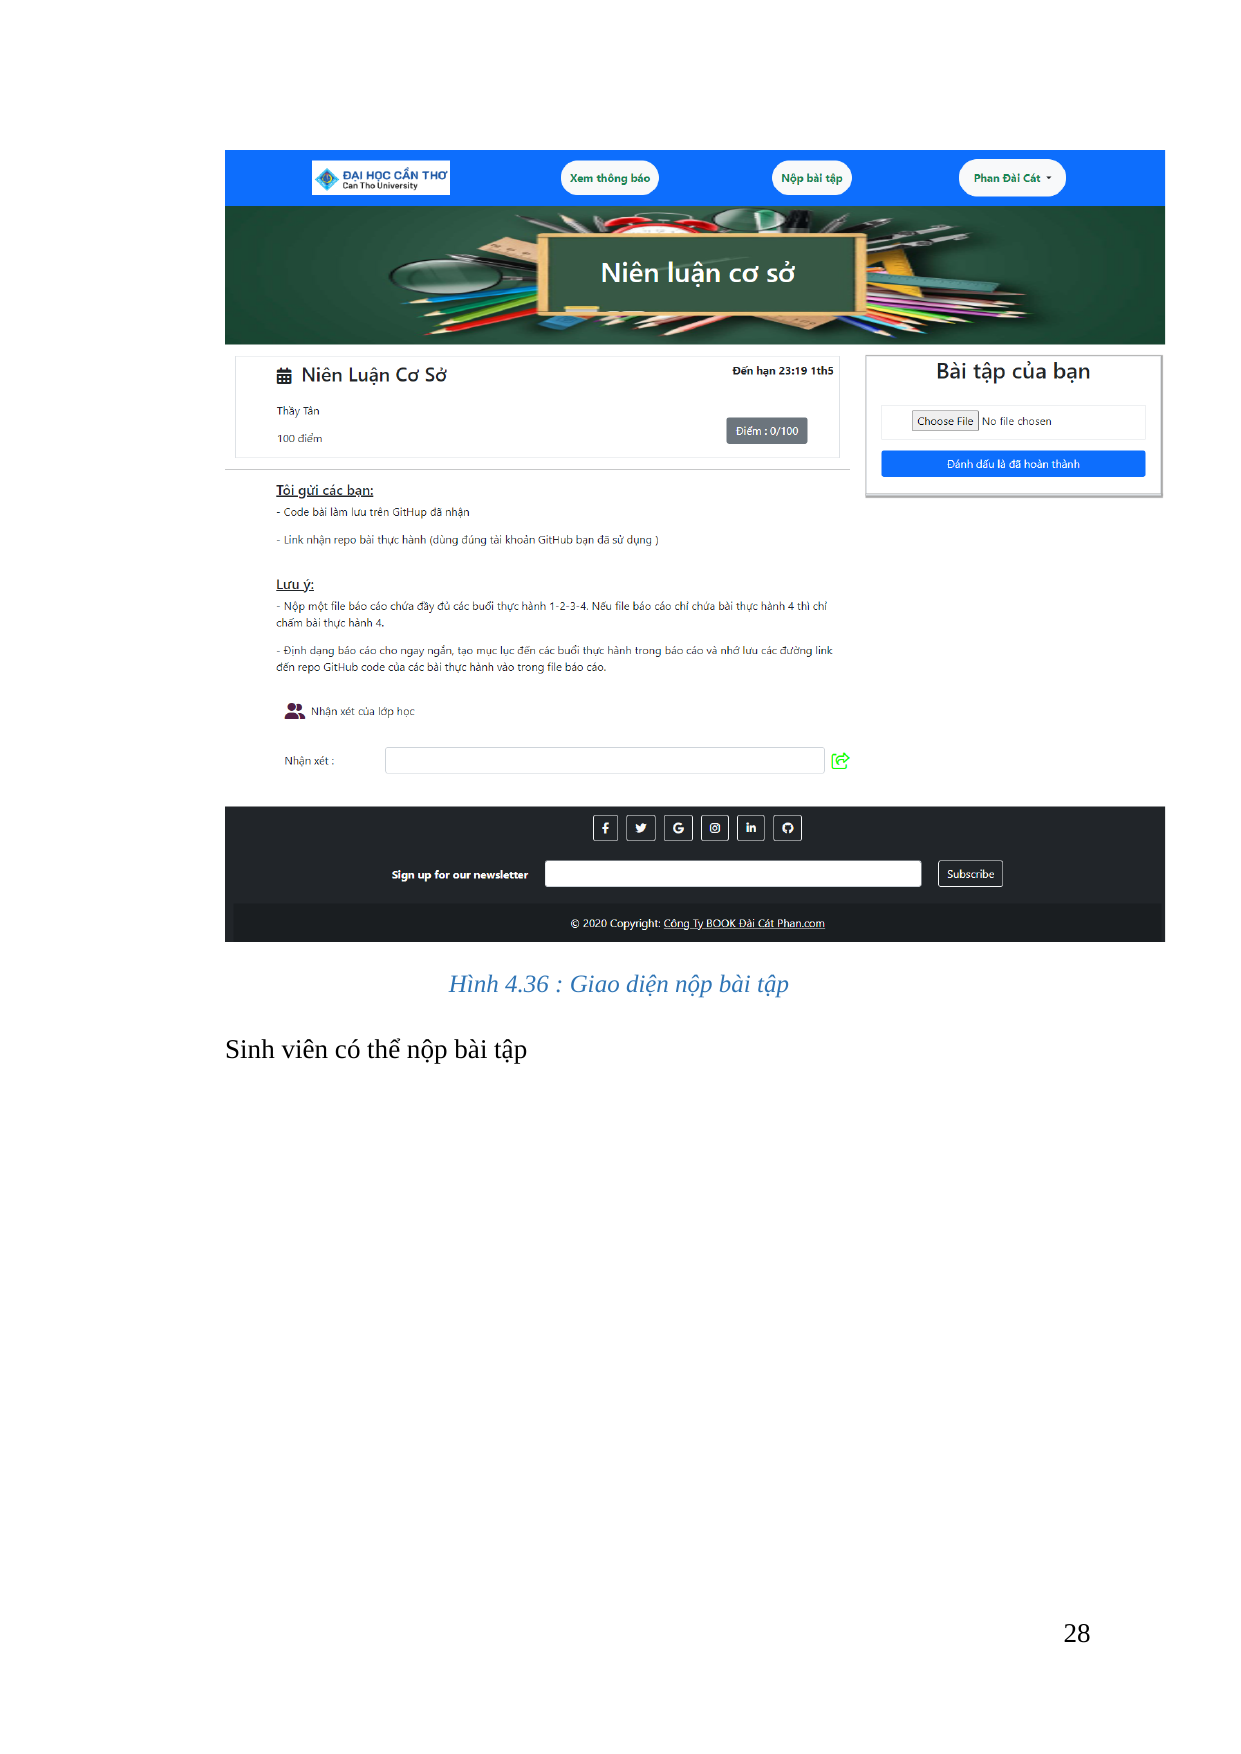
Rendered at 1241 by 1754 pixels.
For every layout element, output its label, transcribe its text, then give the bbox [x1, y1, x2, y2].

picture [225, 150, 1166, 942]
text Sinh viên có thể nộp bài tập [150, 1033, 1090, 1064]
